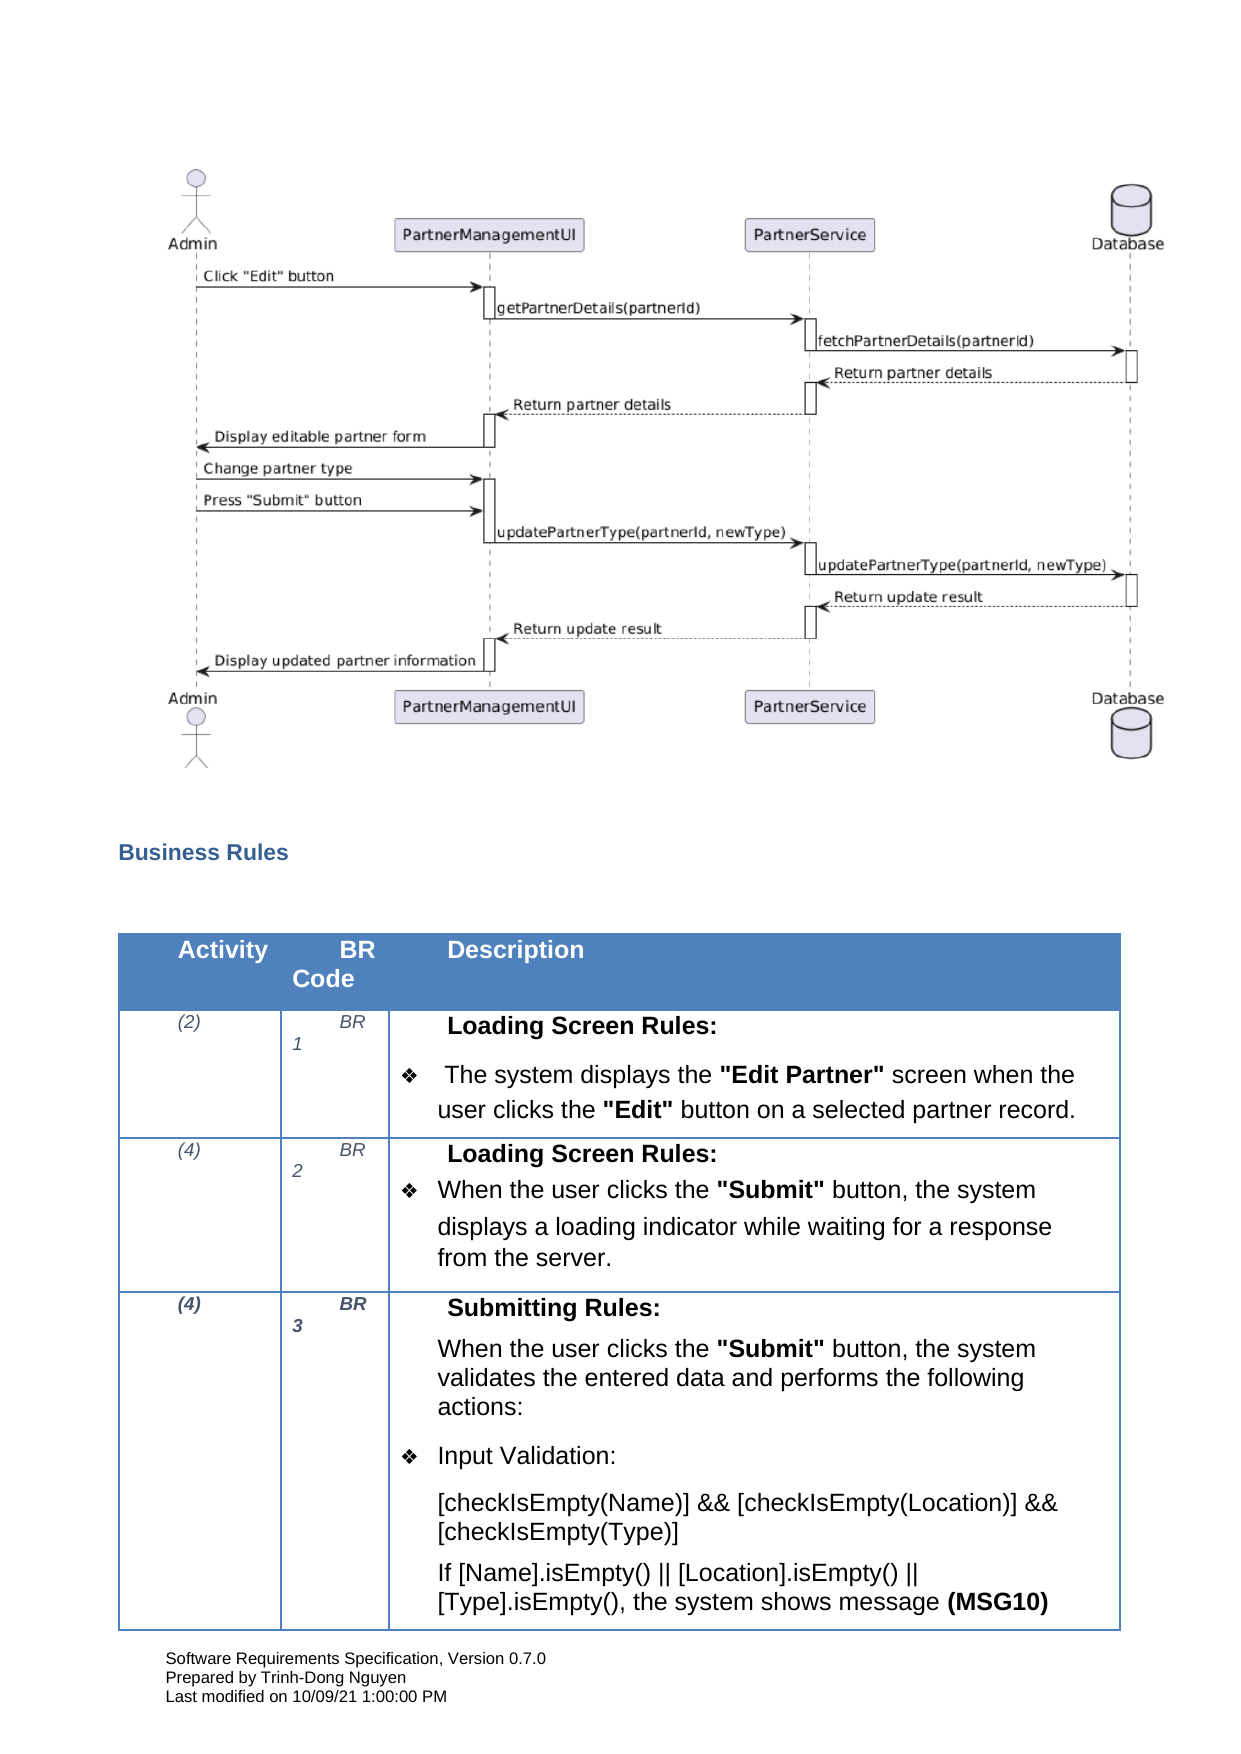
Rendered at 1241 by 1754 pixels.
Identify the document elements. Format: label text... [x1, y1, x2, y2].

table_cell BR1 [282, 1011, 388, 1137]
table_cell Loading Screen Rules: The system displays the "Edit Partner" screen when the user clicks the "Edit" button on a selected partner record. [390, 1011, 1119, 1137]
table_cell (4) [120, 1293, 280, 1628]
table_header Description [390, 935, 1119, 1009]
table_cell BR3 [282, 1293, 388, 1628]
subtitle Business Rules [118, 839, 1122, 866]
table_cell Loading Screen Rules: When the user clicks the "Submit" button, the system displays a loading indicator while waiting for a response from the server. [390, 1139, 1119, 1291]
table_cell (2) [120, 1011, 280, 1137]
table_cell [390, 1293, 1119, 1628]
table_cell (4) [120, 1139, 280, 1291]
picture [165, 163, 1170, 768]
table_cell BR2 [282, 1139, 388, 1291]
table_header BR Code [282, 935, 388, 1009]
table_header Activity [120, 935, 280, 1009]
